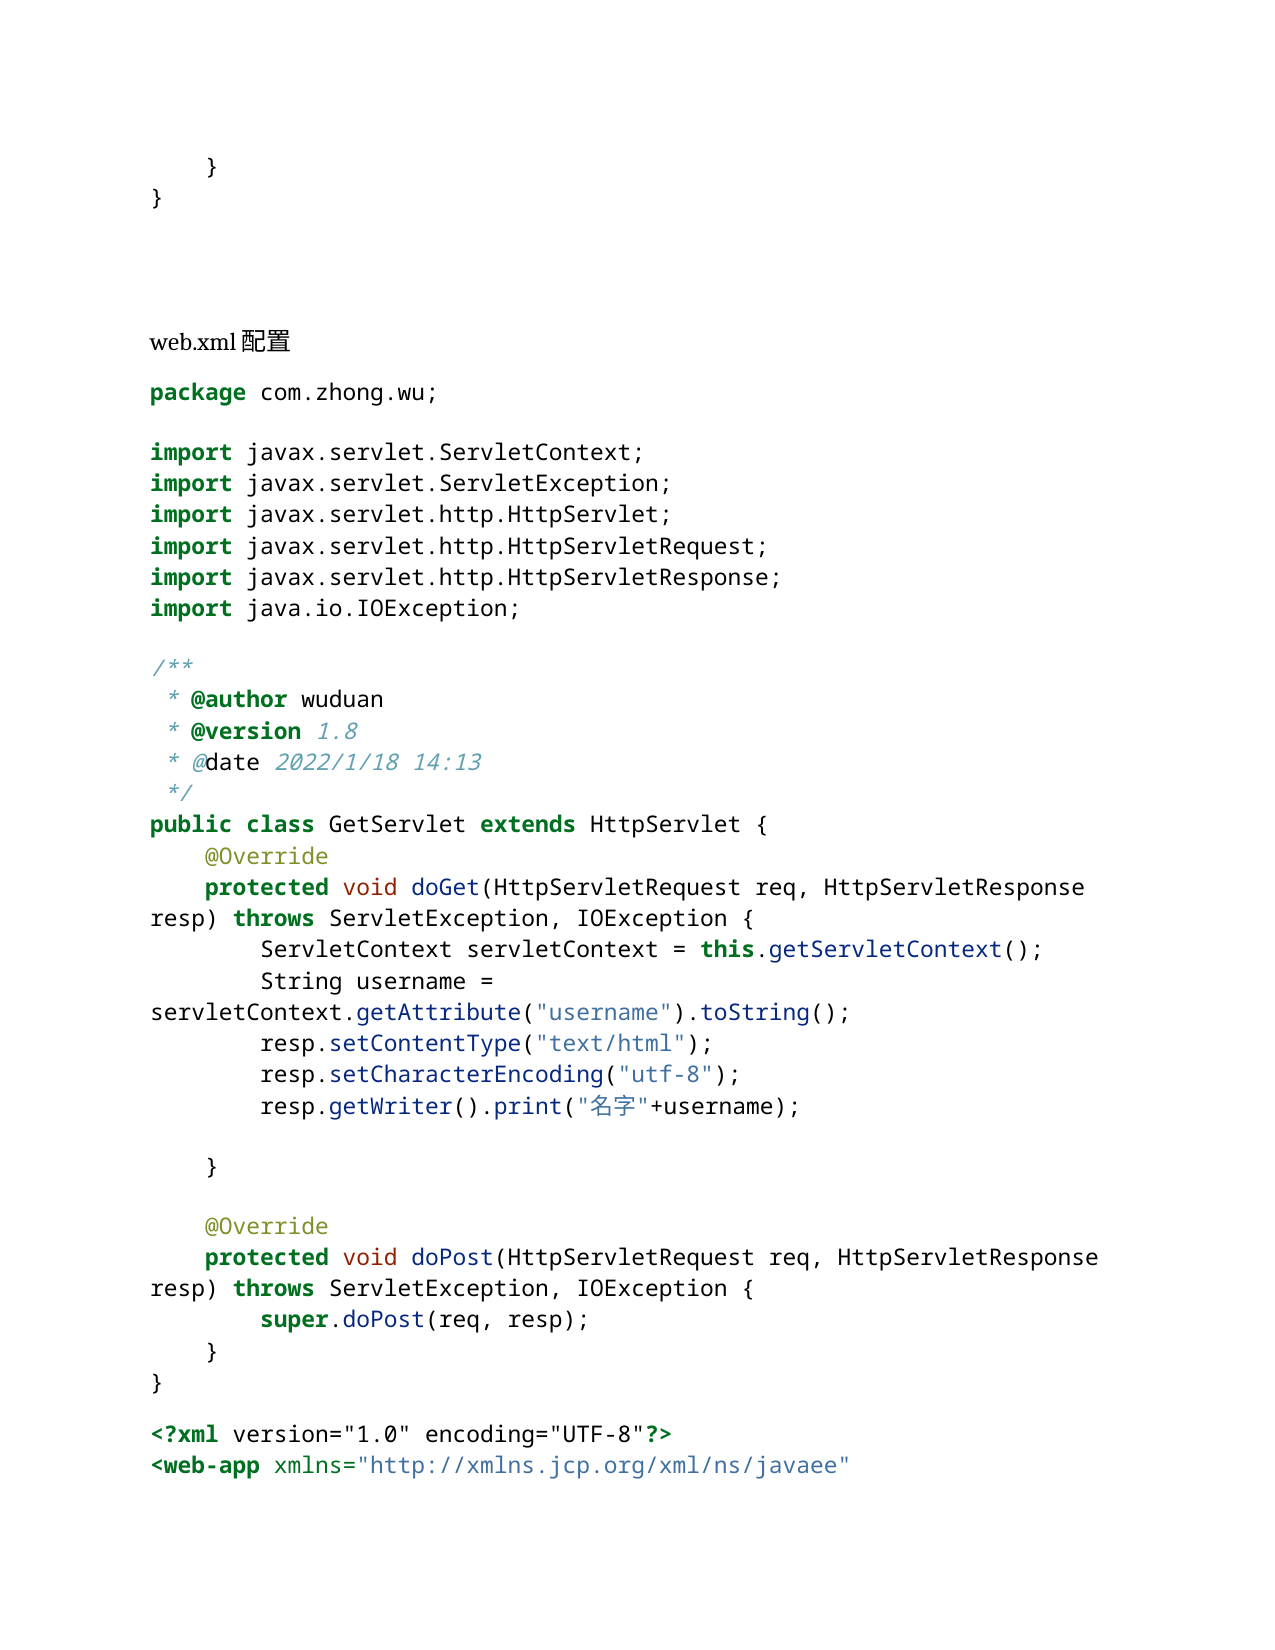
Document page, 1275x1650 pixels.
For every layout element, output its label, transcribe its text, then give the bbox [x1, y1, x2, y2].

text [150, 1418, 1125, 1480]
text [150, 150, 1125, 212]
text web.xml配置 [150, 328, 1125, 357]
text package com.zhong.wu; import javax.servlet.ServletContext; import javax.servlet.ServletException; import javax.servlet.http.HttpServlet; import javax.servlet.http.HttpServletRequest; import javax.servlet.http.HttpServletResponse; import java.io.IOException; /** * @author wuduan * @version 1.8 * @date 2022/1/18 14:13 */ public class GetServlet extends HttpServlet { @Override protected void doGet(HttpServletRequest req, HttpServletResponse resp) throws ServletException, IOException { ServletContext servletContext = this.getServletContext(); String username = servletContext.getAttribute("username").toString(); resp.setContentType("text/html"); resp.setCharacterEncoding("utf-8"); resp.getWriter().print("名字"+username); } @Override protected void doPost(HttpServletRequest req, HttpServletResponse resp) throws ServletException, IOException { super.doPost(req, resp); } } [150, 376, 1125, 1397]
